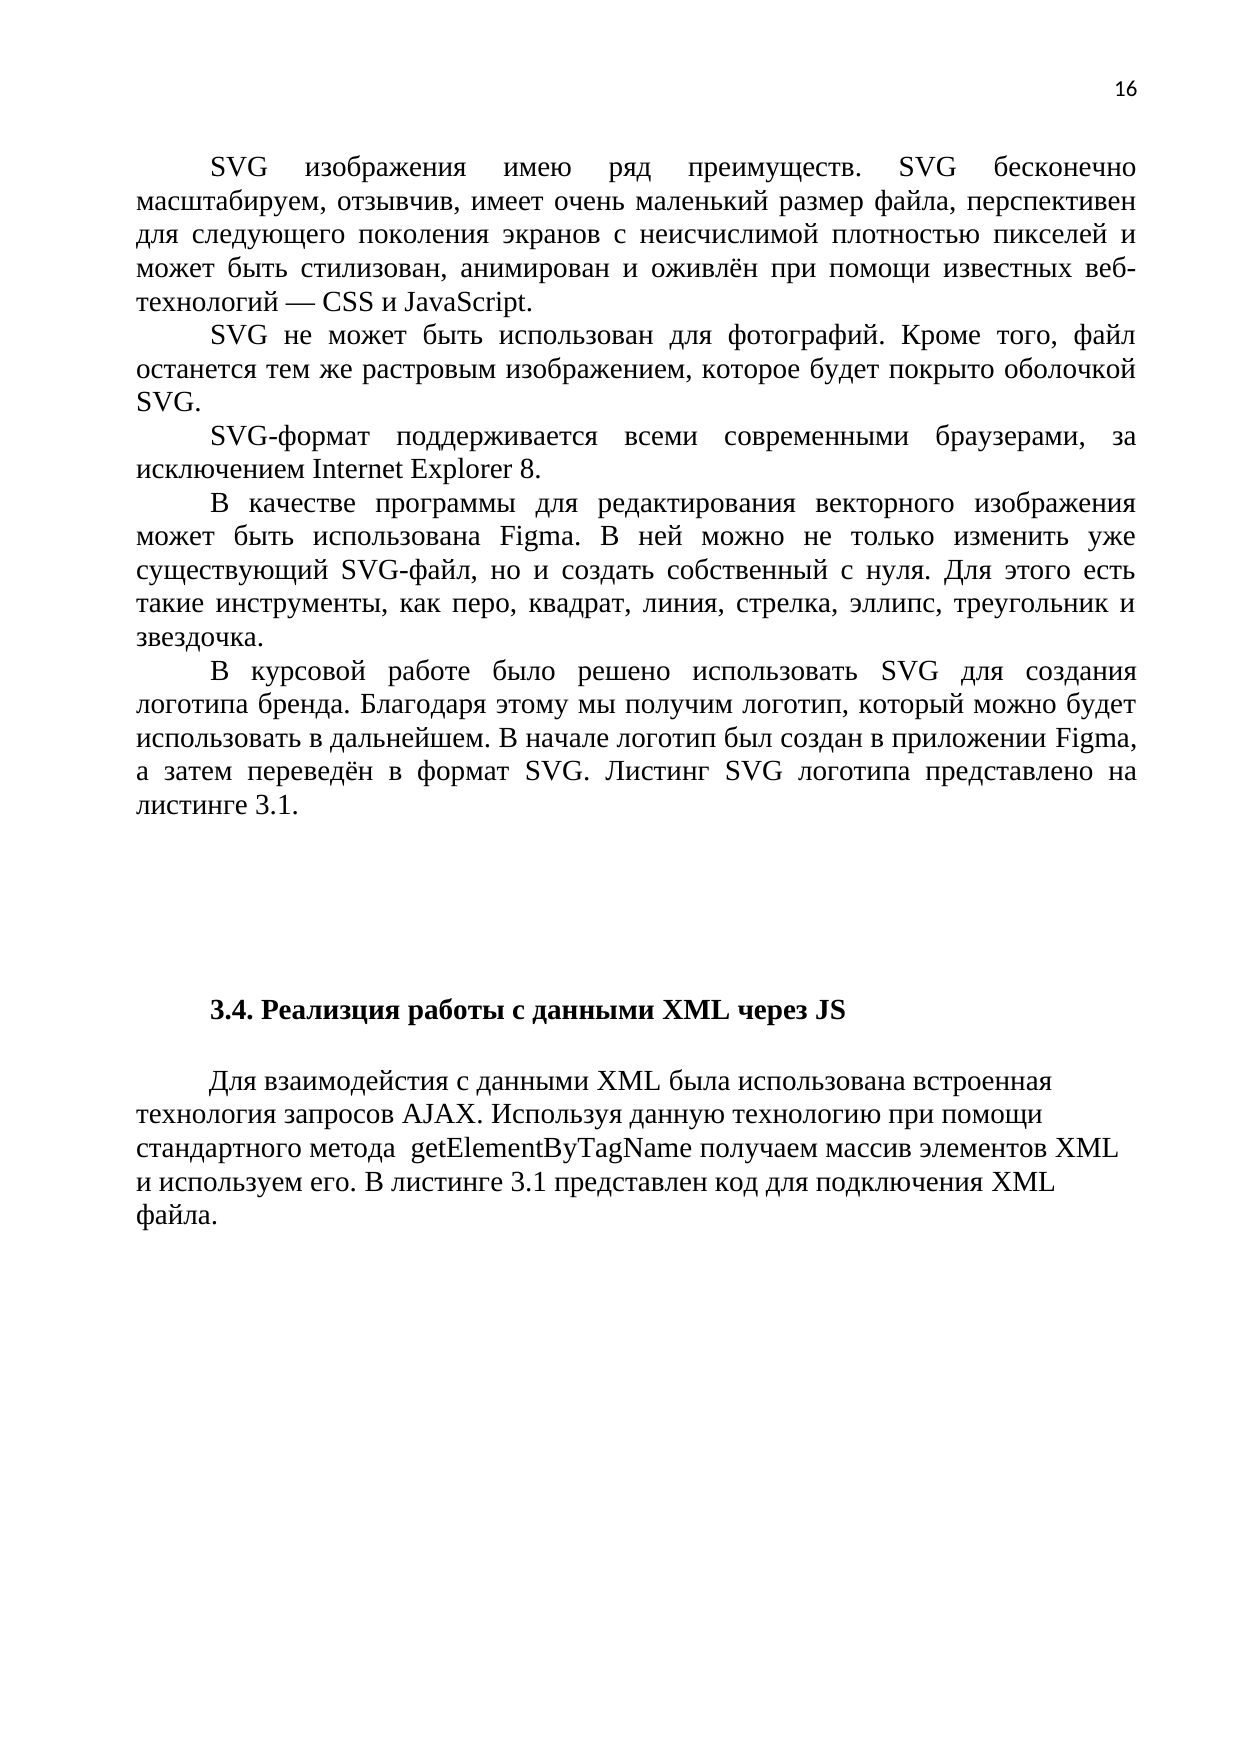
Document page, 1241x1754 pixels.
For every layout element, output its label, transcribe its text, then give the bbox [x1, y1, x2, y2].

text В качестве программы для редактирования векторного изображения может быть использована Figma. В ней можно не только изменить уже существующий SVG-файл, но и создать собственный с нуля. Для этого есть такие инструменты, как перо, квадрат, линия, стрелка, эллипс, треугольник и звездочка. [136, 485, 1137, 653]
text SVG изображения имею ряд преимуществ. SVG бесконечно масштабируем, отзывчив, имеет очень маленький размер файла, перспективен для следующего поколения экранов с неисчислимой плотностью пикселей и может быть стилизован, анимирован и оживлён при помощи известных веб-технологий — CSS и JavaScript. [136, 149, 1137, 317]
text SVG не может быть использован для фотографий. Кроме того, файл останется тем же растровым изображением, которое будет покрыто оболочкой SVG. [136, 317, 1137, 418]
text 3.4. Реализция работы с данными XML через JS [136, 992, 1137, 1026]
text SVG-формат поддерживается всеми современными браузерами, за исключением Internet Explorer 8. [136, 418, 1137, 485]
text В курсовой работе было решено использовать SVG для создания логотипа бренда. Благодаря этому мы получим логотип, который можно будет использовать в дальнейшем. В начале логотип был создан в приложении Figma, а затем переведён в формат SVG. Листинг SVG логотипа представлено на листинге 3.1. [136, 653, 1137, 820]
text Для взаимодейстия с данными XML была использована встроенная технология запросов AJAX. Используя данную технологию при помощи стандартного метода getElementByTagName получаем массив элементов XML и используем его. В листинге 3.1 представлен код для подключения XML файла. [136, 1063, 1137, 1231]
